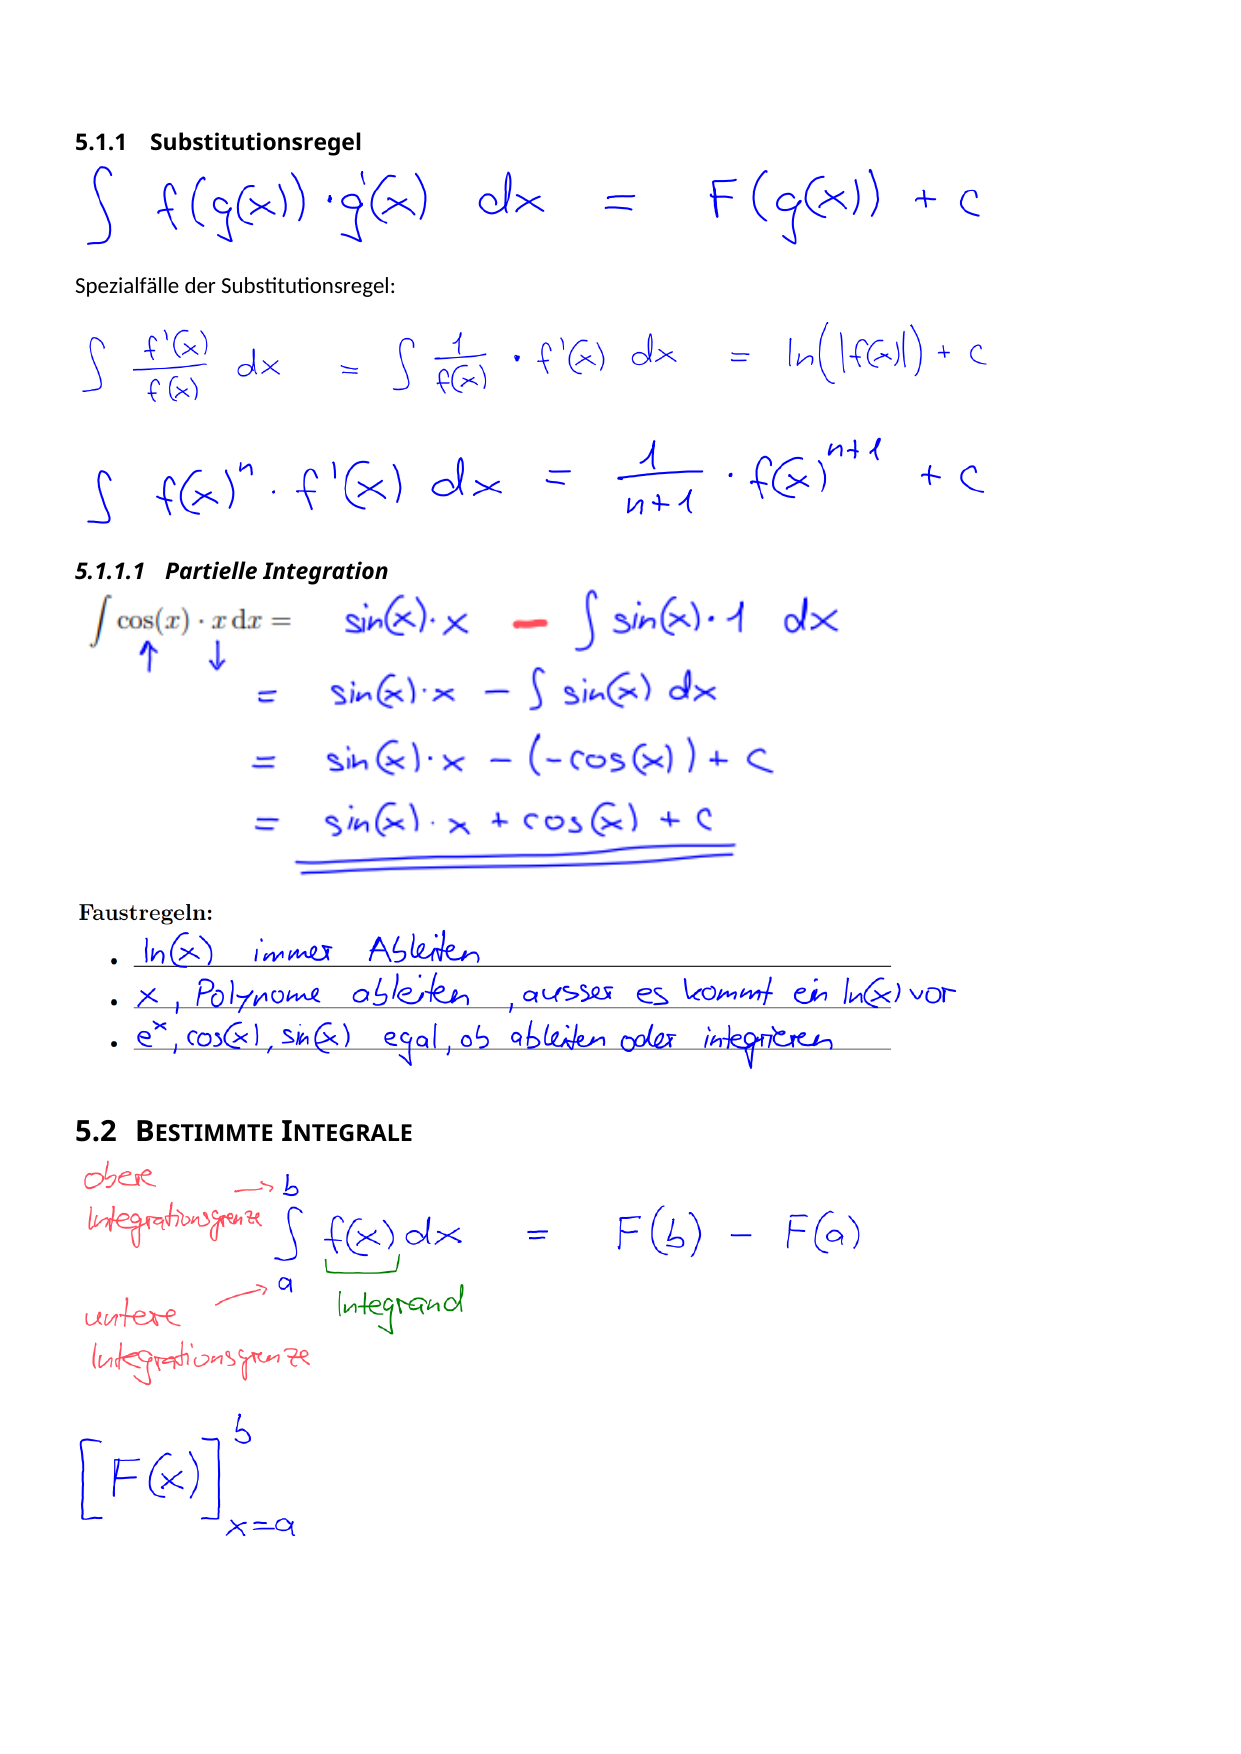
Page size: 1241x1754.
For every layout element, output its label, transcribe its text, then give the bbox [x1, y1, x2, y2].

picture [75, 428, 989, 532]
text Spezialfälle der Substitutionsregel: [75, 272, 1165, 300]
picture [75, 1152, 862, 1389]
picture [75, 899, 962, 1071]
picture [75, 588, 843, 881]
picture [75, 1407, 300, 1544]
subtitle Partielle Integration [75, 555, 1165, 586]
picture [75, 318, 989, 410]
subtitle Substitutionsregel [75, 126, 1165, 157]
picture [75, 159, 989, 253]
subtitle Bestimmte Integrale [75, 1110, 1165, 1149]
